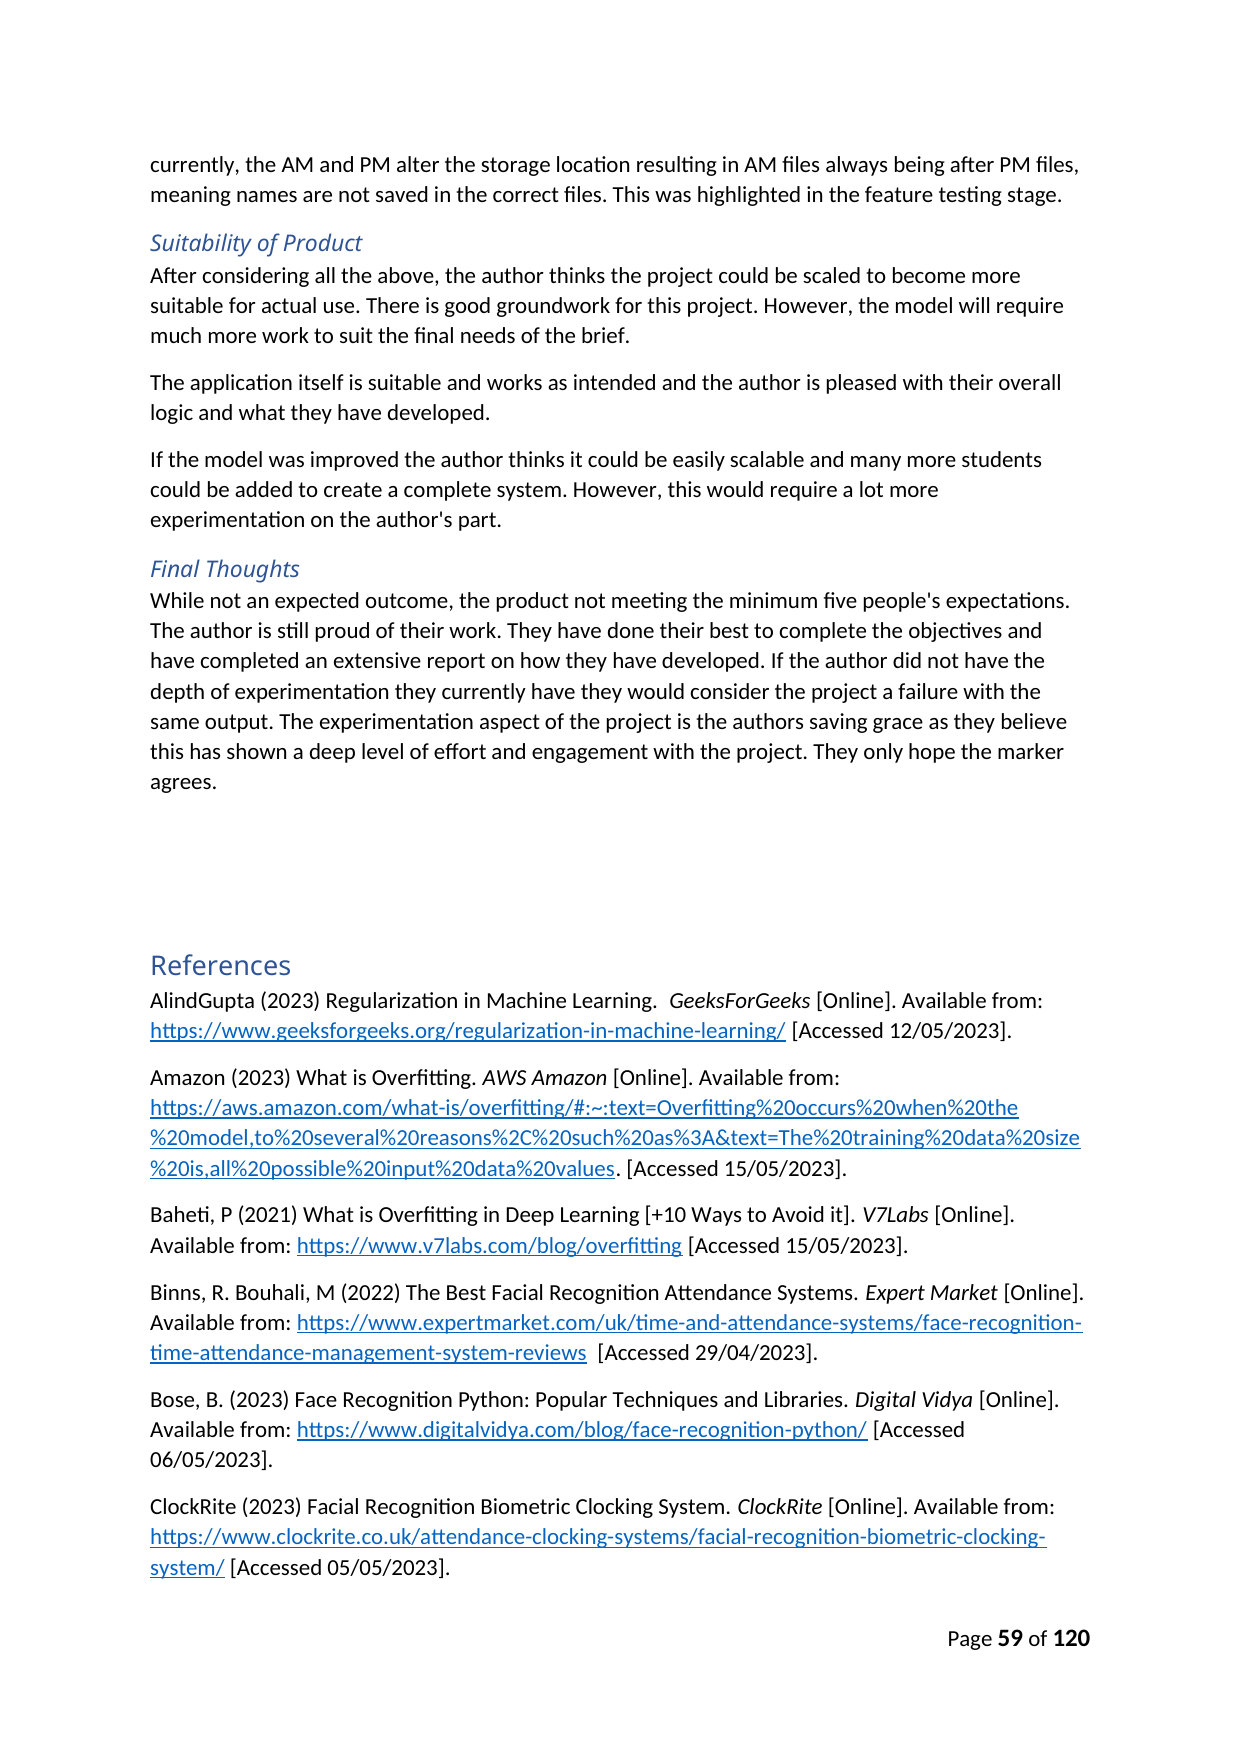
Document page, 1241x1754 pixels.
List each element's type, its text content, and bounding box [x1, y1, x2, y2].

text After considering all the above, the author thinks the project could be scaled to become more suitable for actual use. There is good groundwork for this project. However, the model will require much more work to suit the final needs of the brief. [150, 261, 1090, 349]
subtitle Suitability of Product [150, 227, 1090, 258]
text While not an expected outcome, the product not meeting the minimum five people's expectations. The author is still proud of their work. They have done their best to complete the objectives and have completed an extensive report on how they have developed. If the author did not have the depth of experimentation they currently have they would consider the project a failure with the same output. The experimentation aspect of the project is the authors saving grace as they believe this has shown a deep level of effort and engagement with the project. They only hope the marker agrees. [150, 586, 1090, 796]
subtitle References [150, 946, 1090, 983]
text Binns, R. Bouhali, M (2022) The Best Facial Recognition Attendance Systems. Expert Market [Online]. Available from: https://www.expertmarket.com/uk/time-and-attendance-systems/face-recognition-time-attendance-management-system-reviews [Accessed 29/04/2023]. [150, 1278, 1090, 1366]
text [150, 150, 1090, 208]
text Bose, B. (2023) Face Recognition Python: Popular Techniques and Libraries. Digital Vidya [Online]. Available from: https://www.digitalvidya.com/blog/face-recognition-python/ [Accessed 06/05/2023]. [150, 1385, 1090, 1473]
subtitle Final Thoughts [150, 552, 1090, 584]
text Amazon (2023) What is Overfitting. AWS Amazon [Online]. Available from: https://aws.amazon.com/what-is/overfitting/#:~:text=Overfitting%20occurs%20when%20the%20model,to%20several%20reasons%2C%20such%20as%3A&text=The%20training%20data%20size%20is,all%20possible%20input%20data%20values. [Accessed 15/05/2023]. [150, 1063, 1090, 1182]
text Baheti, P (2021) What is Overfitting in Deep Learning [+10 Ways to Avoid it]. V7Labs [Online]. Available from: https://www.v7labs.com/blog/overfitting [Accessed 15/05/2023]. [150, 1201, 1090, 1259]
text ClockRite (2023) Facial Recognition Biometric Clocking System. ClockRite [Online]. Available from: https://www.clockrite.co.uk/attendance-clocking-systems/facial-recognition-biometric-clocking-system/ [Accessed 05/05/2023]. [150, 1492, 1090, 1581]
text The application itself is suitable and works as intended and the author is pleased with their overall logic and what they have developed. [150, 368, 1090, 426]
text AlindGupta (2023) Regularization in Machine Learning. GeeksForGeeks [Online]. Available from: https://www.geeksforgeeks.org/regularization-in-machine-learning/ [Accessed 12/05/2023]. [150, 986, 1090, 1044]
text If the model was improved the author thinks it could be easily scalable and many more students could be added to create a complete system. However, this would require a lot more experimentation on the author's part. [150, 445, 1090, 534]
